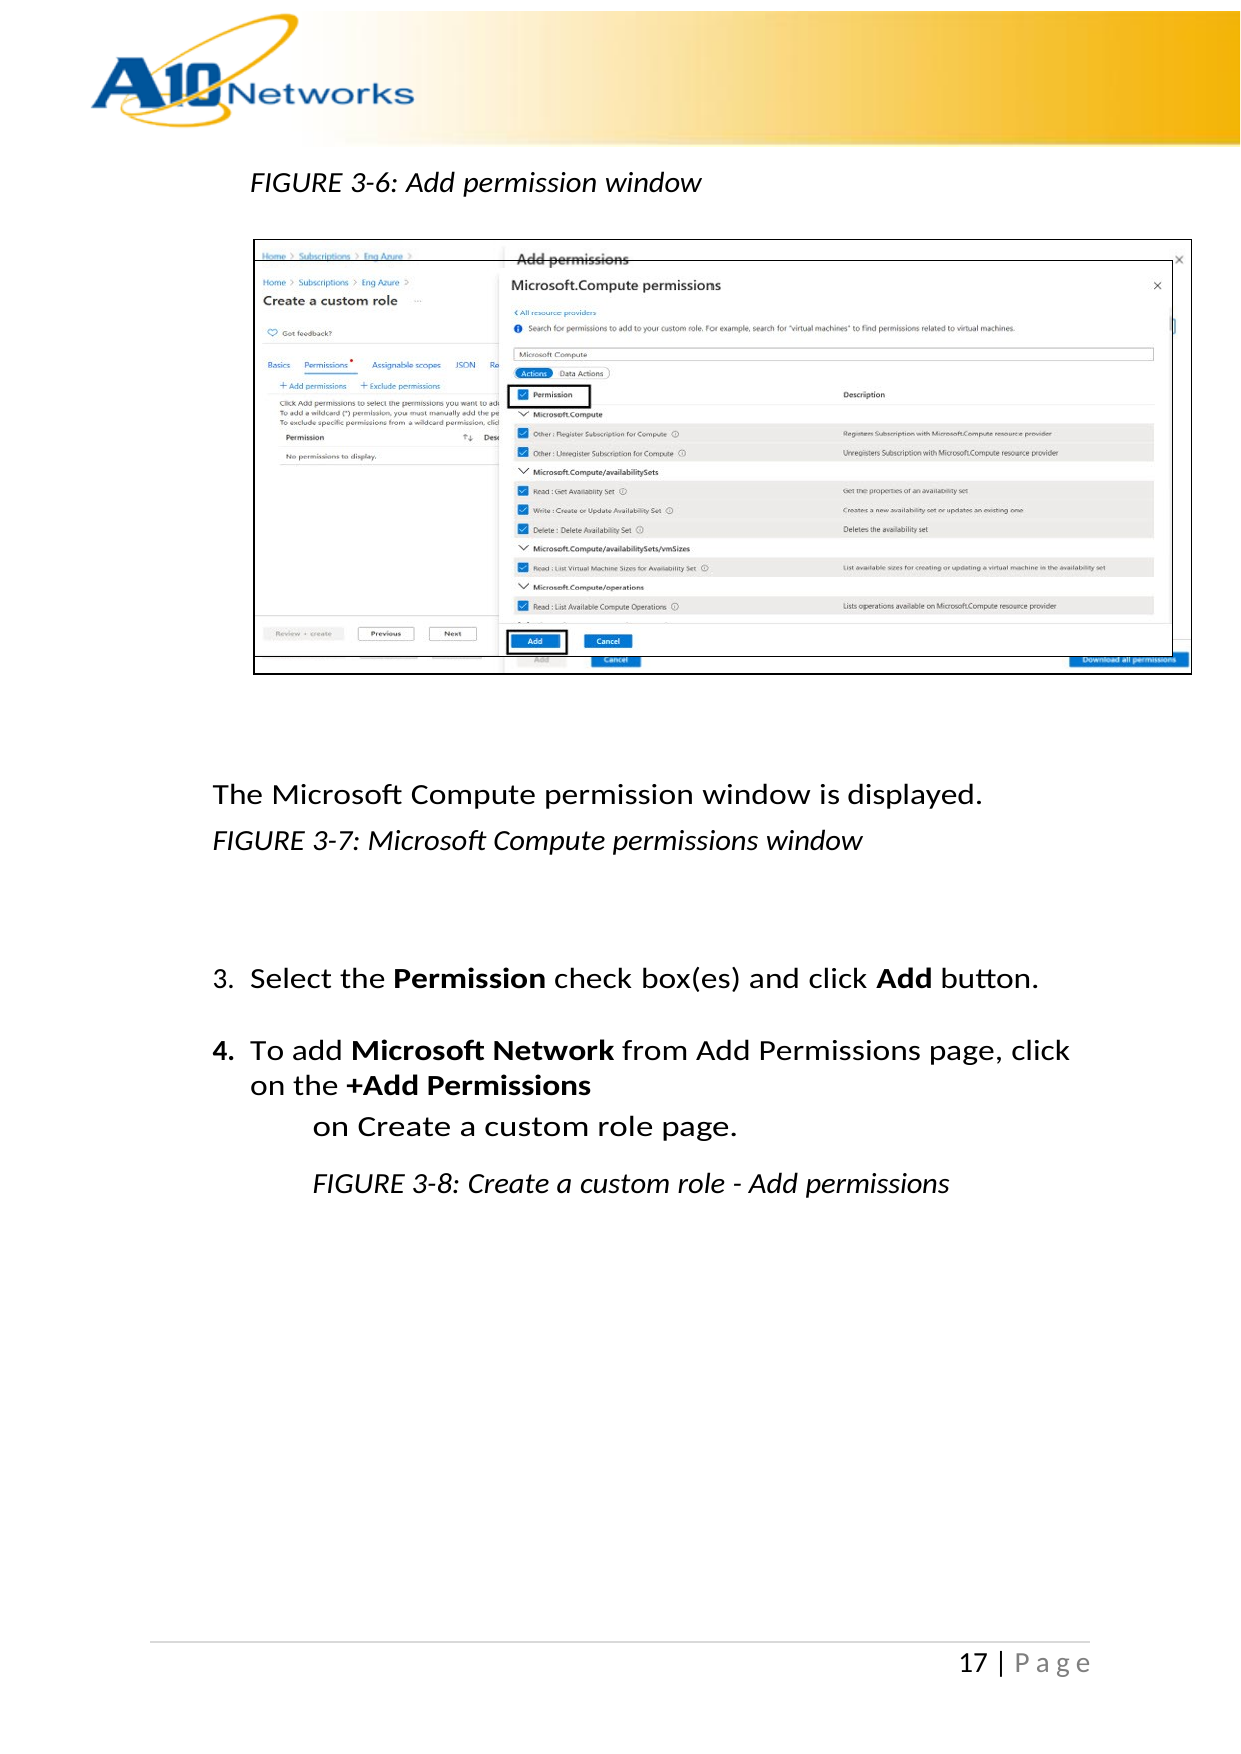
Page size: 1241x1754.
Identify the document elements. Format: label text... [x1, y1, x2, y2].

list To add Microsoft Network from Add Permissions page, click on the +Add Permissions [212, 1032, 1090, 1103]
text on Create a custom role page. [312, 1108, 1090, 1144]
text FIGURE 3-6: Add permission window [250, 164, 1090, 200]
picture [255, 261, 1172, 656]
list Select the Permission check box(es) and click Add button. [212, 960, 1090, 995]
text The Microsoft Compute permission window is displayed. [212, 776, 1090, 812]
text FIGURE 3-7: Microsoft Compute permissions window [212, 822, 1090, 858]
text FIGURE 3-8: Create a custom role - Add permissions [312, 1165, 1090, 1201]
picture [0, 11, 1241, 147]
picture [255, 240, 1191, 673]
